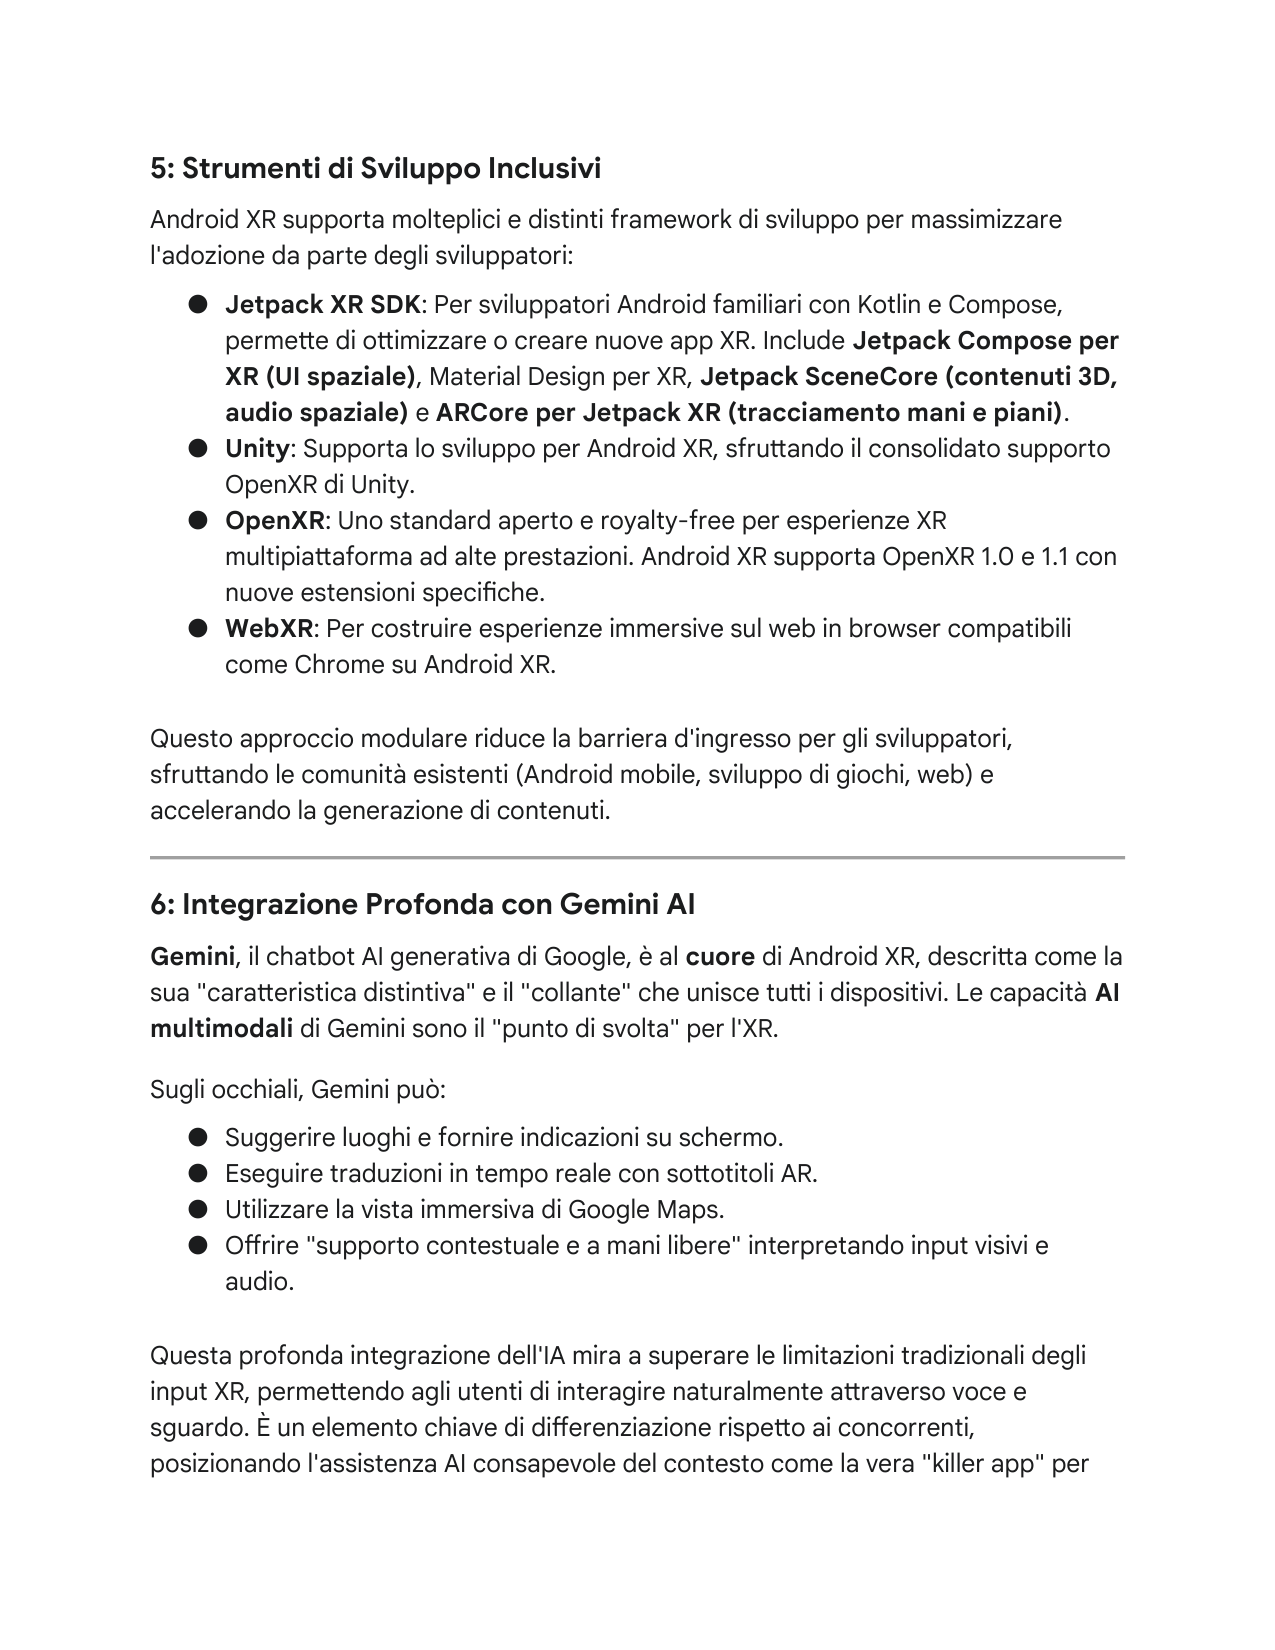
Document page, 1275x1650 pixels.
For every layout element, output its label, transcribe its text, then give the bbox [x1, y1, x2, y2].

list Utilizzare la vista immersiva di Google Maps. [187, 1194, 1125, 1226]
list OpenXR: Uno standard aperto e royalty-free per esperienze XR multipiattaforma ad alte prestazioni. Android XR supporta OpenXR 1.0 e 1.1 con nuove estensioni specifiche. [187, 505, 1125, 609]
list Jetpack XR SDK: Per sviluppatori Android familiari con Kotlin e Compose, permette di ottimizzare o creare nuove app XR. Include Jetpack Compose per XR (UI spaziale), Material Design per XR, Jetpack SceneCore (contenuti 3D, audio spaziale) e ARCore per Jetpack XR (tracciamento mani e piani). [187, 289, 1125, 428]
text Android XR supporta molteplici e distinti framework di sviluppo per massimizzare l'adozione da parte degli sviluppatori: [150, 204, 1125, 272]
list Unity: Supporta lo sviluppo per Android XR, sfruttando il consolidato supporto OpenXR di Unity. [187, 433, 1125, 501]
text Gemini, il chatbot AI generativa di Google, è al cuore di Android XR, descritta come la sua "caratteristica distintiva" e il "collante" che unisce tutti i dispositivi. Le capacità AI multimodali di Gemini sono il "punto di svolta" per l'XR. [150, 941, 1125, 1044]
list Eseguire traduzioni in tempo reale con sottotitoli AR. [187, 1158, 1125, 1190]
list Suggerire luoghi e fornire indicazioni su schermo. [187, 1122, 1125, 1154]
list Offrire "supporto contestuale e a mani libere" interpretando input visivi e audio. [187, 1231, 1125, 1298]
list WebXR: Per costruire esperienze immersive sul web in browser compatibili come Chrome su Android XR. [187, 613, 1125, 681]
subtitle 6: Integrazione Profonda con Gemini AI [150, 886, 1125, 923]
text Questo approccio modulare riduce la barriera d'ingresso per gli sviluppatori, sfruttando le comunità esistenti (Android mobile, sviluppo di giochi, web) e accelerando la generazione di contenuti. [150, 723, 1125, 826]
subtitle 5: Strumenti di Sviluppo Inclusivi [150, 150, 1125, 187]
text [150, 1340, 1125, 1480]
text Sugli occhiali, Gemini può: [150, 1074, 1125, 1105]
